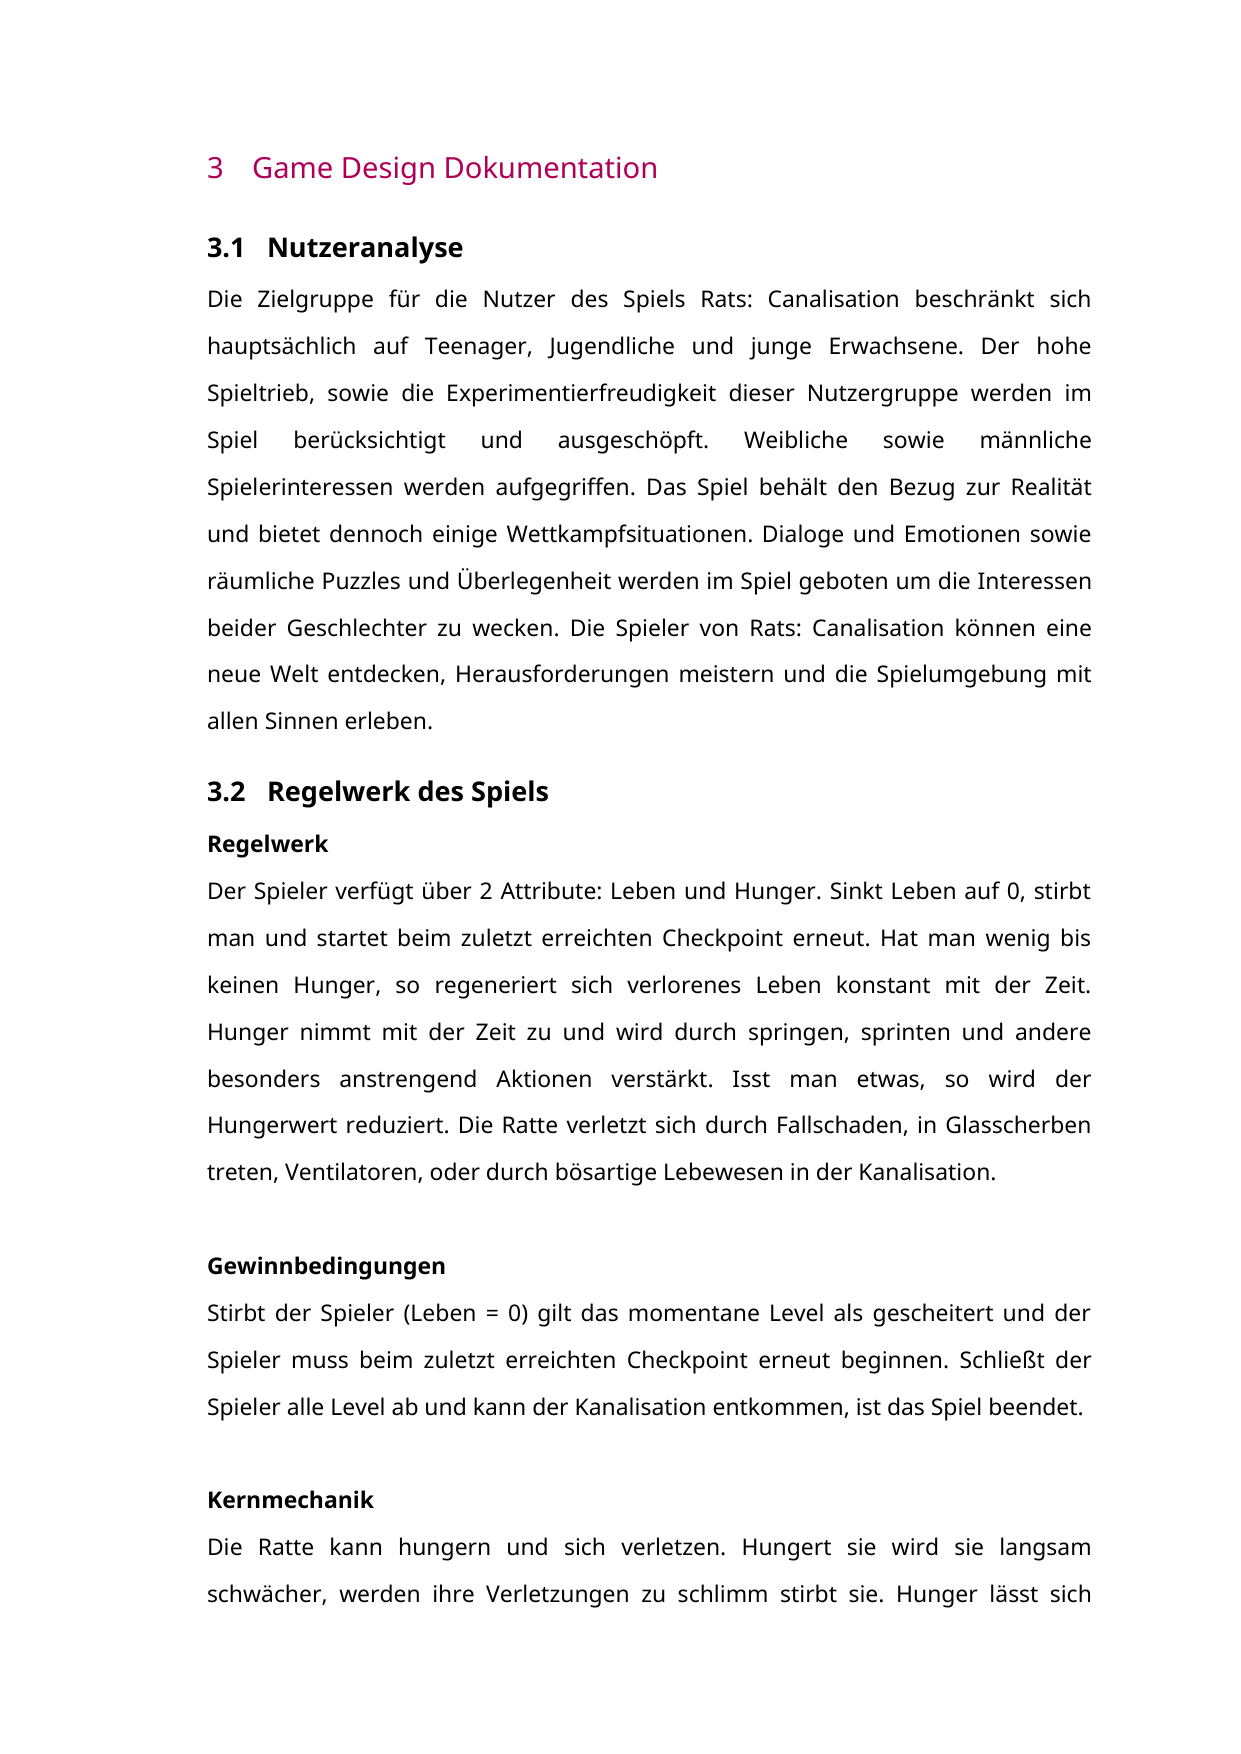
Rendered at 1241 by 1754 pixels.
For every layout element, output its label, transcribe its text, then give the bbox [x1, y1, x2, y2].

text Der Spieler verfügt über 2 Attribute: Leben und Hunger. Sinkt Leben auf 0, stirbt man und startet beim zuletzt erreichten Checkpoint erneut. Hat man wenig bis keinen Hunger, so regeneriert sich verlorenes Leben konstant mit der Zeit. Hunger nimmt mit der Zeit zu und wird durch springen, sprinten und andere besonders anstrengend Aktionen verstärkt. Isst man etwas, so wird der Hungerwert reduziert. Die Ratte verletzt sich durch Fallschaden, in Glasscherben treten, Ventilatoren, oder durch bösartige Lebewesen in der Kanalisation. [207, 875, 1092, 1188]
subtitle Regelwerk des Spiels [207, 773, 1092, 810]
text Die Zielgruppe für die Nutzer des Spiels Rats: Canalisation beschränkt sich hauptsächlich auf Teenager, Jugendliche und junge Erwachsene. Der hohe Spieltrieb, sowie die Experimentierfreudigkeit dieser Nutzergruppe werden im Spiel berücksichtigt und ausgeschöpft. Weibliche sowie männliche Spielerinteressen werden aufgegriffen. Das Spiel behält den Bezug zur Realität und bietet dennoch einige Wettkampfsituationen. Dialoge und Emotionen sowie räumliche Puzzles und Überlegenheit werden im Spiel geboten um die Interessen beider Geschlechter zu wecken. Die Spieler von Rats: Canalisation können eine neue Welt entdecken, Herausforderungen meistern und die Spielumgebung mit allen Sinnen erleben. [207, 283, 1092, 736]
text Kernmechanik [207, 1484, 1092, 1516]
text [207, 1531, 1092, 1609]
text Gewinnbedingungen [207, 1250, 1092, 1281]
text Regelwerk [207, 828, 1092, 859]
text Stirbt der Spieler (Leben = 0) gilt das momentane Level als gescheitert und der Spieler muss beim zuletzt erreichten Checkpoint erneut beginnen. Schließt der Spieler alle Level ab und kann der Kanalisation entkommen, ist das Spiel beendet. [207, 1297, 1092, 1422]
subtitle Game Design Dokumentation [207, 148, 1092, 187]
subtitle Nutzeranalyse [207, 228, 1092, 265]
